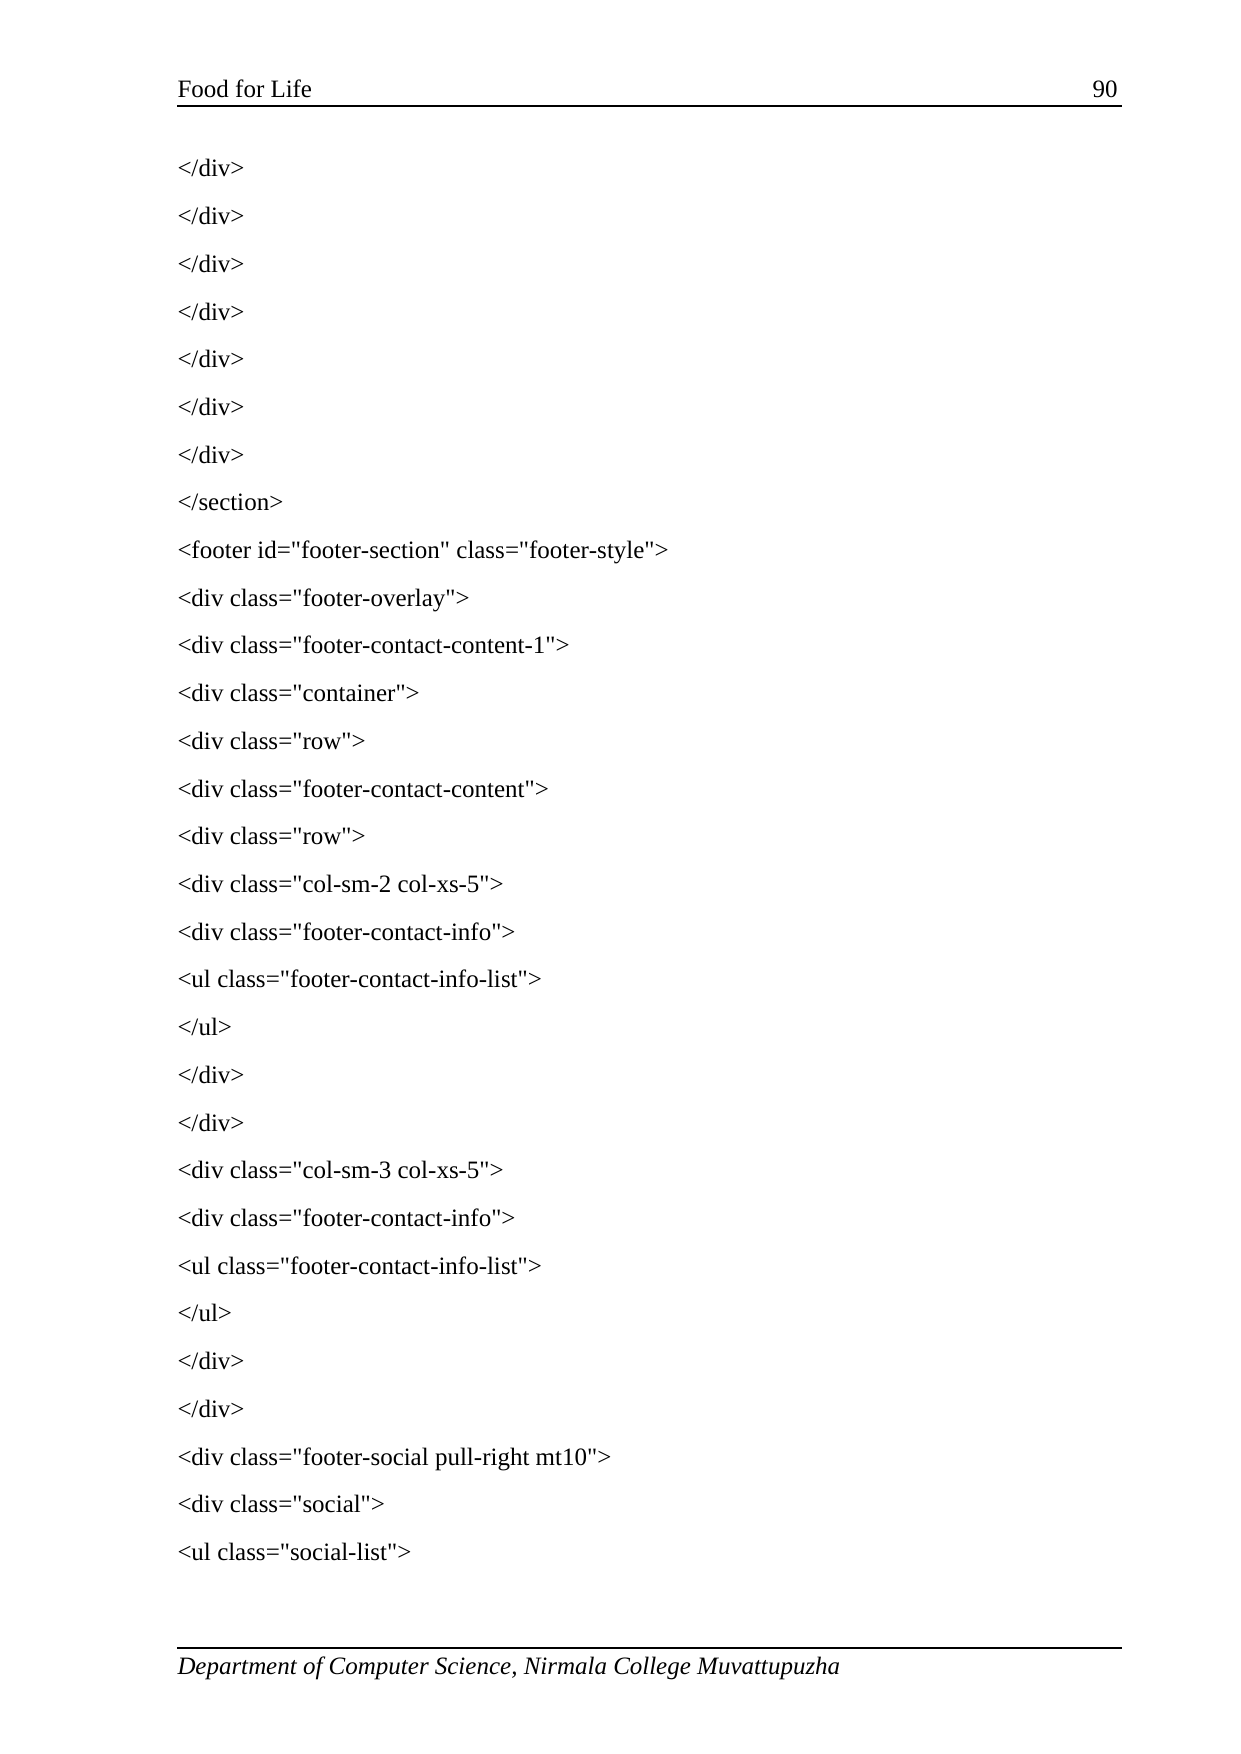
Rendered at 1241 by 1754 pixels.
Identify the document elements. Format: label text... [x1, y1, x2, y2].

text </section> [177, 487, 1122, 516]
text </div> [177, 249, 1122, 278]
text </div> [177, 1394, 1122, 1423]
text </div> [177, 344, 1122, 373]
text </div> [177, 153, 1122, 182]
text <div class="col-sm-3 col-xs-5"> [177, 1155, 1122, 1184]
text </div> [177, 1108, 1122, 1136]
text </div> [177, 201, 1122, 230]
text <footer id="footer-section" class="footer-style"> [177, 535, 1122, 564]
text <ul class="social-list"> [177, 1537, 1122, 1566]
text <div class="footer-contact-info"> [177, 1203, 1122, 1232]
text <ul class="footer-contact-info-list"> [177, 1251, 1122, 1279]
text </div> [177, 392, 1122, 421]
text <div class="row"> [177, 726, 1122, 755]
text </ul> [177, 1298, 1122, 1327]
text <div class="footer-overlay"> [177, 583, 1122, 612]
text </div> [177, 297, 1122, 325]
text <div class="social"> [177, 1489, 1122, 1518]
text <div class="footer-social pull-right mt10"> [177, 1442, 1122, 1470]
text <div class="col-sm-2 col-xs-5"> [177, 869, 1122, 898]
text </div> [177, 440, 1122, 468]
text </ul> [177, 1012, 1122, 1041]
text <div class="footer-contact-info"> [177, 917, 1122, 946]
text </div> [177, 1060, 1122, 1089]
text <div class="footer-contact-content-1"> [177, 631, 1122, 659]
text <ul class="footer-contact-info-list"> [177, 964, 1122, 993]
text <div class="container"> [177, 678, 1122, 707]
text <div class="row"> [177, 821, 1122, 850]
text </div> [177, 1346, 1122, 1375]
text <div class="footer-contact-content"> [177, 774, 1122, 802]
